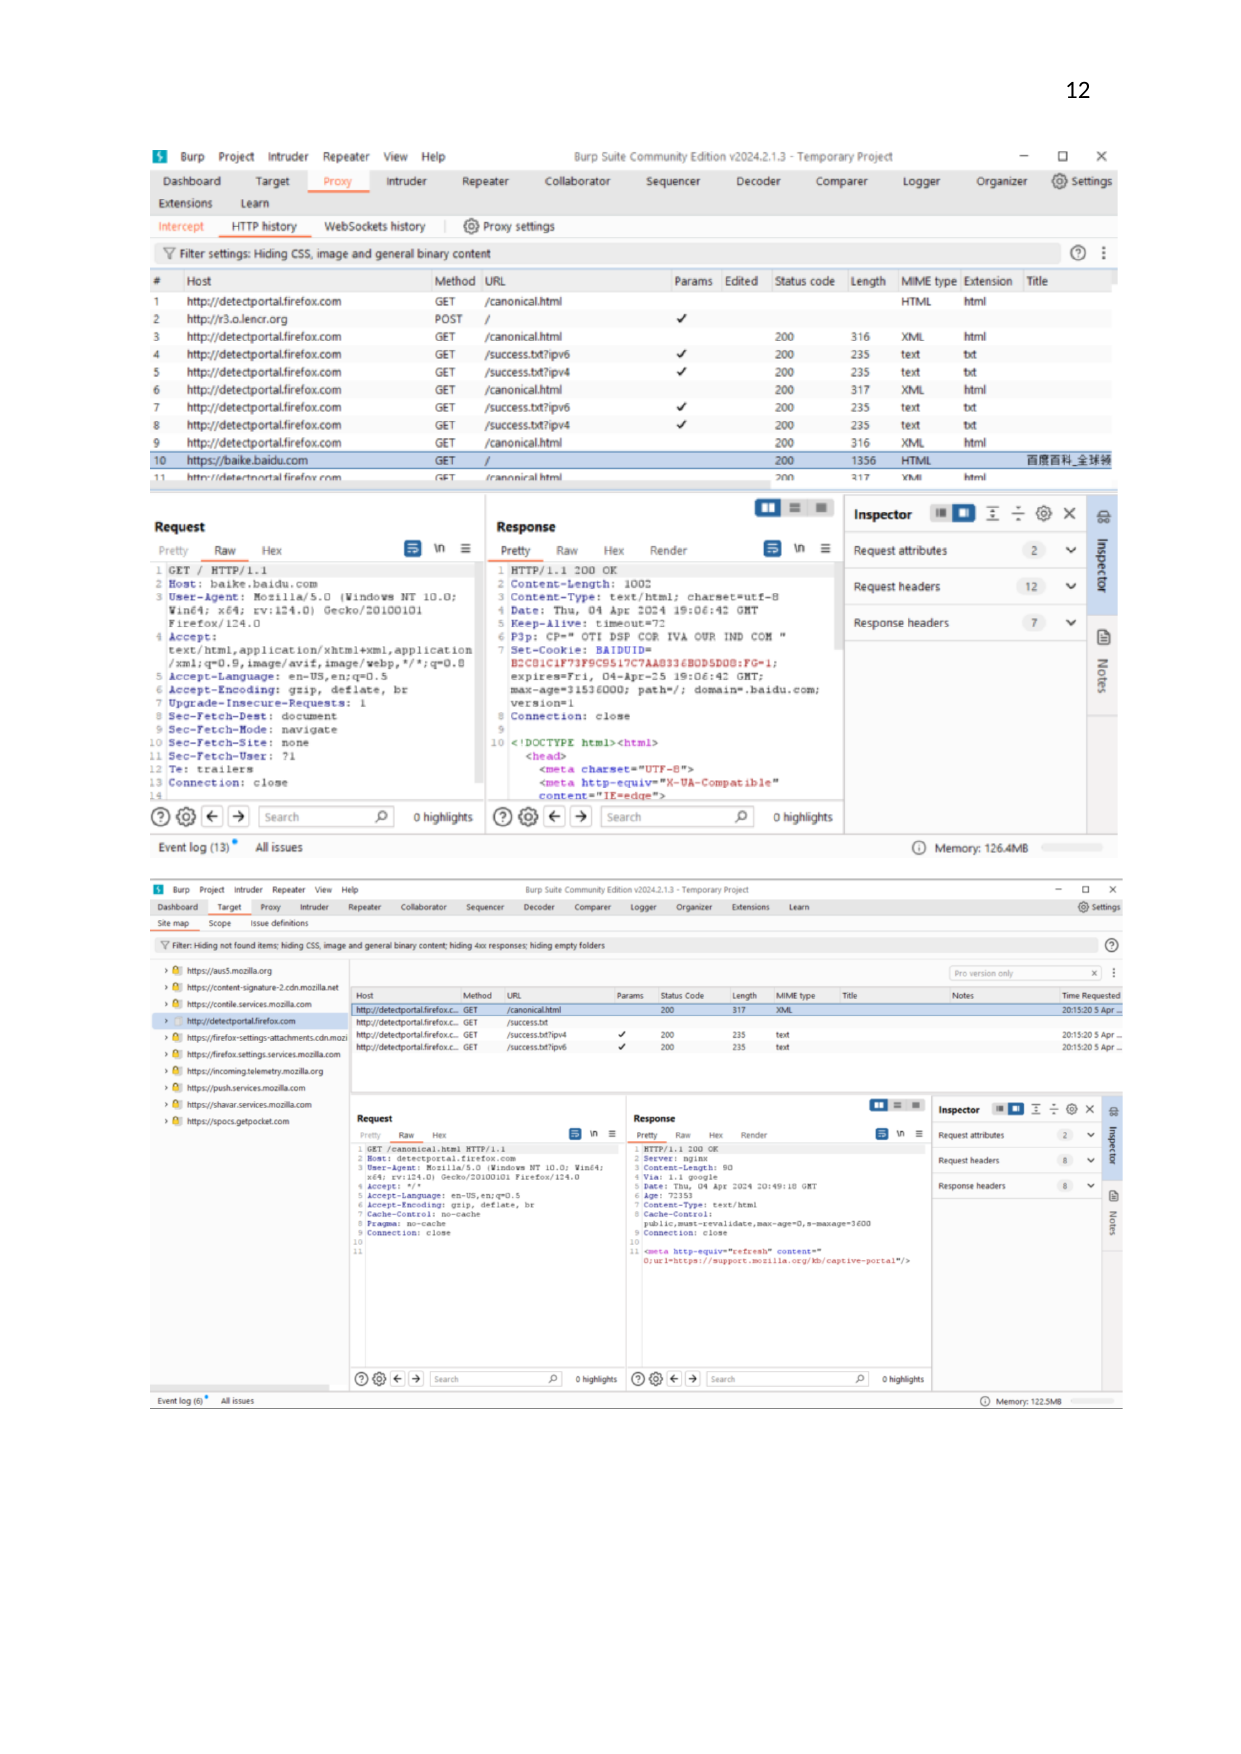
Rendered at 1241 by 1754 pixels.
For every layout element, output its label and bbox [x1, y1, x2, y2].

picture [150, 150, 1118, 858]
picture [150, 878, 1123, 1409]
